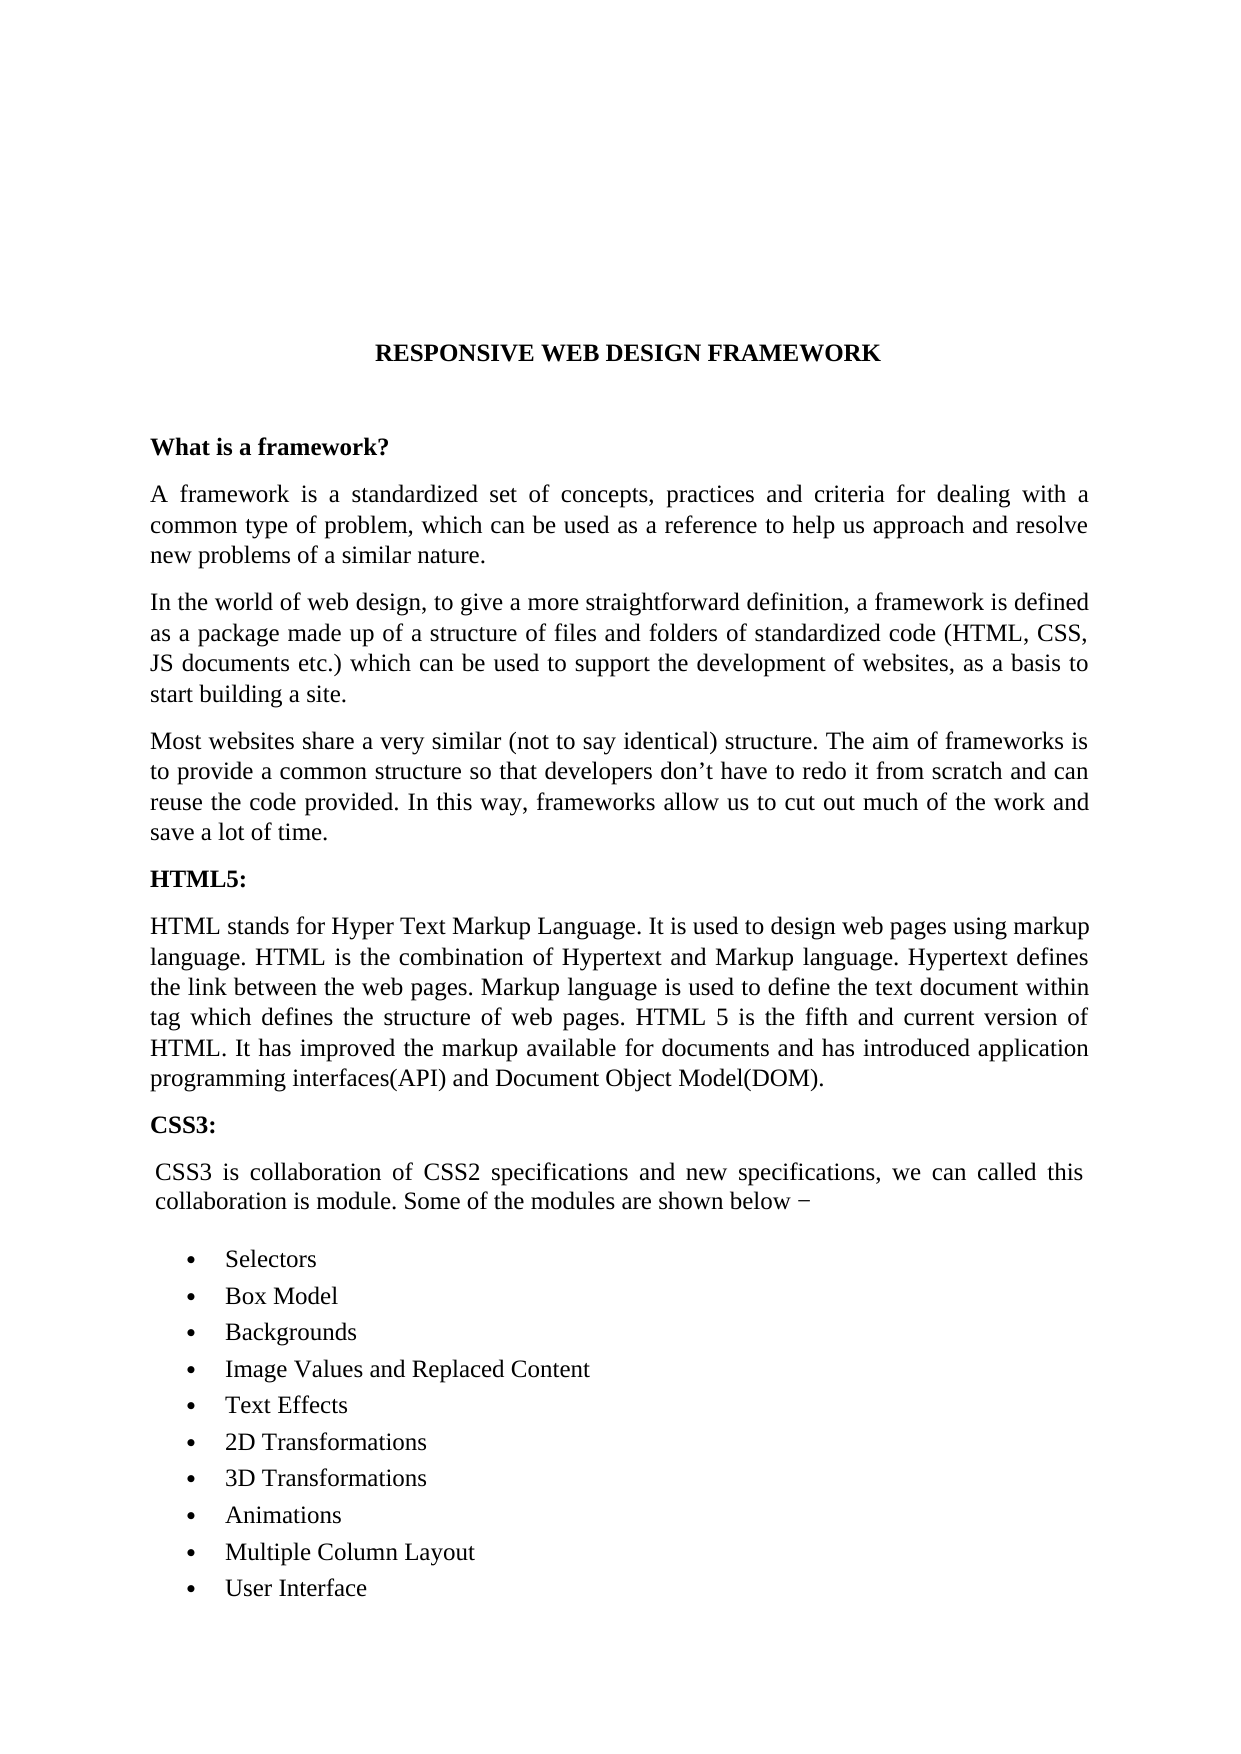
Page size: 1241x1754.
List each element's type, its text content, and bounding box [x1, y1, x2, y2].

text CSS3 is collaboration of CSS2 specifications and new specifications, we can called this collaboration is module. Some of the modules are shown below − [155, 1157, 1085, 1215]
list 2D Transformations [187, 1427, 1090, 1456]
list Image Values and Replaced Content [187, 1354, 1090, 1383]
list 3D Transformations [187, 1463, 1090, 1492]
text HTML5: [150, 864, 1090, 893]
text CSS3: [150, 1110, 1090, 1139]
list Text Effects [187, 1390, 1090, 1419]
text A framework is a standardized set of concepts, practices and criteria for dealing with a common type of problem, which can be used as a reference to help us approach and resolve new problems of a similar nature. [150, 479, 1090, 569]
text In the world of web design, to give a more straightforward definition, a framework is defined as a package made up of a structure of files and folders of standardized code (HTML, CSS, JS documents etc.) which can be used to support the development of websites, as a basis to start building a site. [150, 587, 1090, 707]
text What is a framework? [150, 432, 1090, 461]
list Animations [187, 1500, 1090, 1529]
text HTML stands for Hyper Text Markup Language. It is used to design web pages using markup language. HTML is the combination of Hypertext and Markup language. Hypertext defines the link between the web pages. Markup language is used to define the text document within tag which defines the structure of web pages. HTML 5 is the fifth and current version of HTML. It has improved the markup available for documents and has introduced application programming interfaces(API) and Document Object Model(DOM). [150, 911, 1090, 1092]
list User Interface [187, 1573, 1090, 1602]
list Multiple Column Layout [187, 1537, 1090, 1565]
list Selectors [187, 1244, 1090, 1273]
list Box Model [187, 1281, 1090, 1309]
text Most websites share a very similar (not to say identical) structure. The aim of frameworks is to provide a common structure so that developers don’t have to redo it from scratch and can reuse the code provided. In this way, frameworks allow us to cut out much of the work and save a lot of time. [150, 726, 1090, 846]
list Backgrounds [187, 1317, 1090, 1346]
text RESPONSIVE WEB DESIGN FRAMEWORK [300, 338, 1090, 367]
